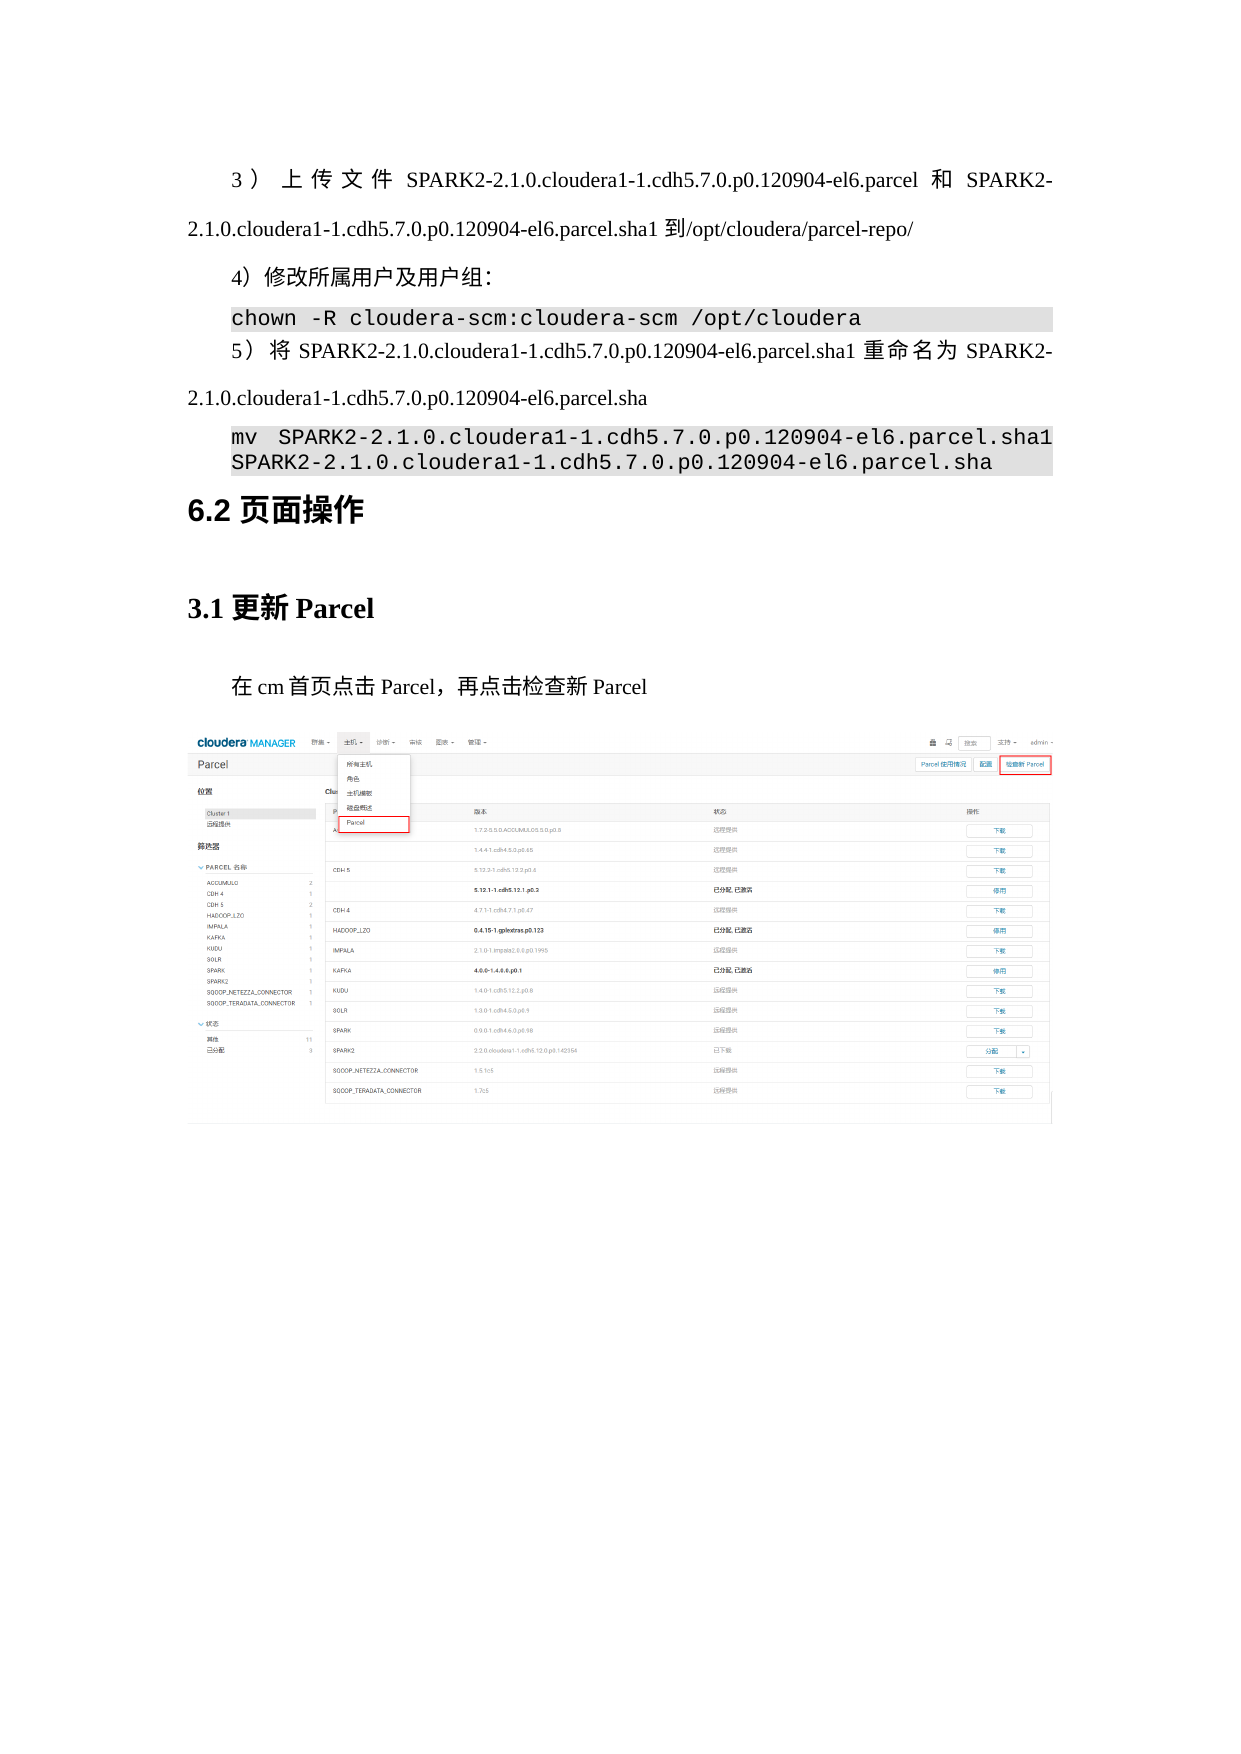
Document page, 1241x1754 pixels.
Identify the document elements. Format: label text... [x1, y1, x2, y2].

text mv SPARK2-2.1.0.cloudera1-1.cdh5.7.0.p0.120904-el6.parcel.sha1 SPARK2-2.1.0.cloudera1-1.cdh5.7.0.p0.120904-el6.parcel.sha [231, 426, 1053, 476]
text 在cm首页点击Parcel，再点击检查新Parcel [187, 668, 1053, 701]
text 4）修改所属用户及用户组： [187, 259, 1053, 292]
subtitle 6.2 页面操作 [187, 476, 1053, 541]
subtitle 3.1 更新Parcel [187, 573, 1053, 638]
text 5）将SPARK2-2.1.0.cloudera1-1.cdh5.7.0.p0.120904-el6.parcel.sha1重命名为SPARK2-2.1.0.cloudera1-1.cdh5.7.0.p0.120904-el6.parcel.sha [187, 332, 1053, 413]
text 3）上传文件SPARK2-2.1.0.cloudera1-1.cdh5.7.0.p0.120904-el6.parcel和SPARK2-2.1.0.cloudera1-1.cdh5.7.0.p0.120904-el6.parcel.sha1 到/opt/cloudera/parcel-repo/ [187, 162, 1053, 243]
text chown -R cloudera-scm:cloudera-scm /opt/cloudera [231, 307, 1053, 332]
picture [187, 732, 1053, 1124]
